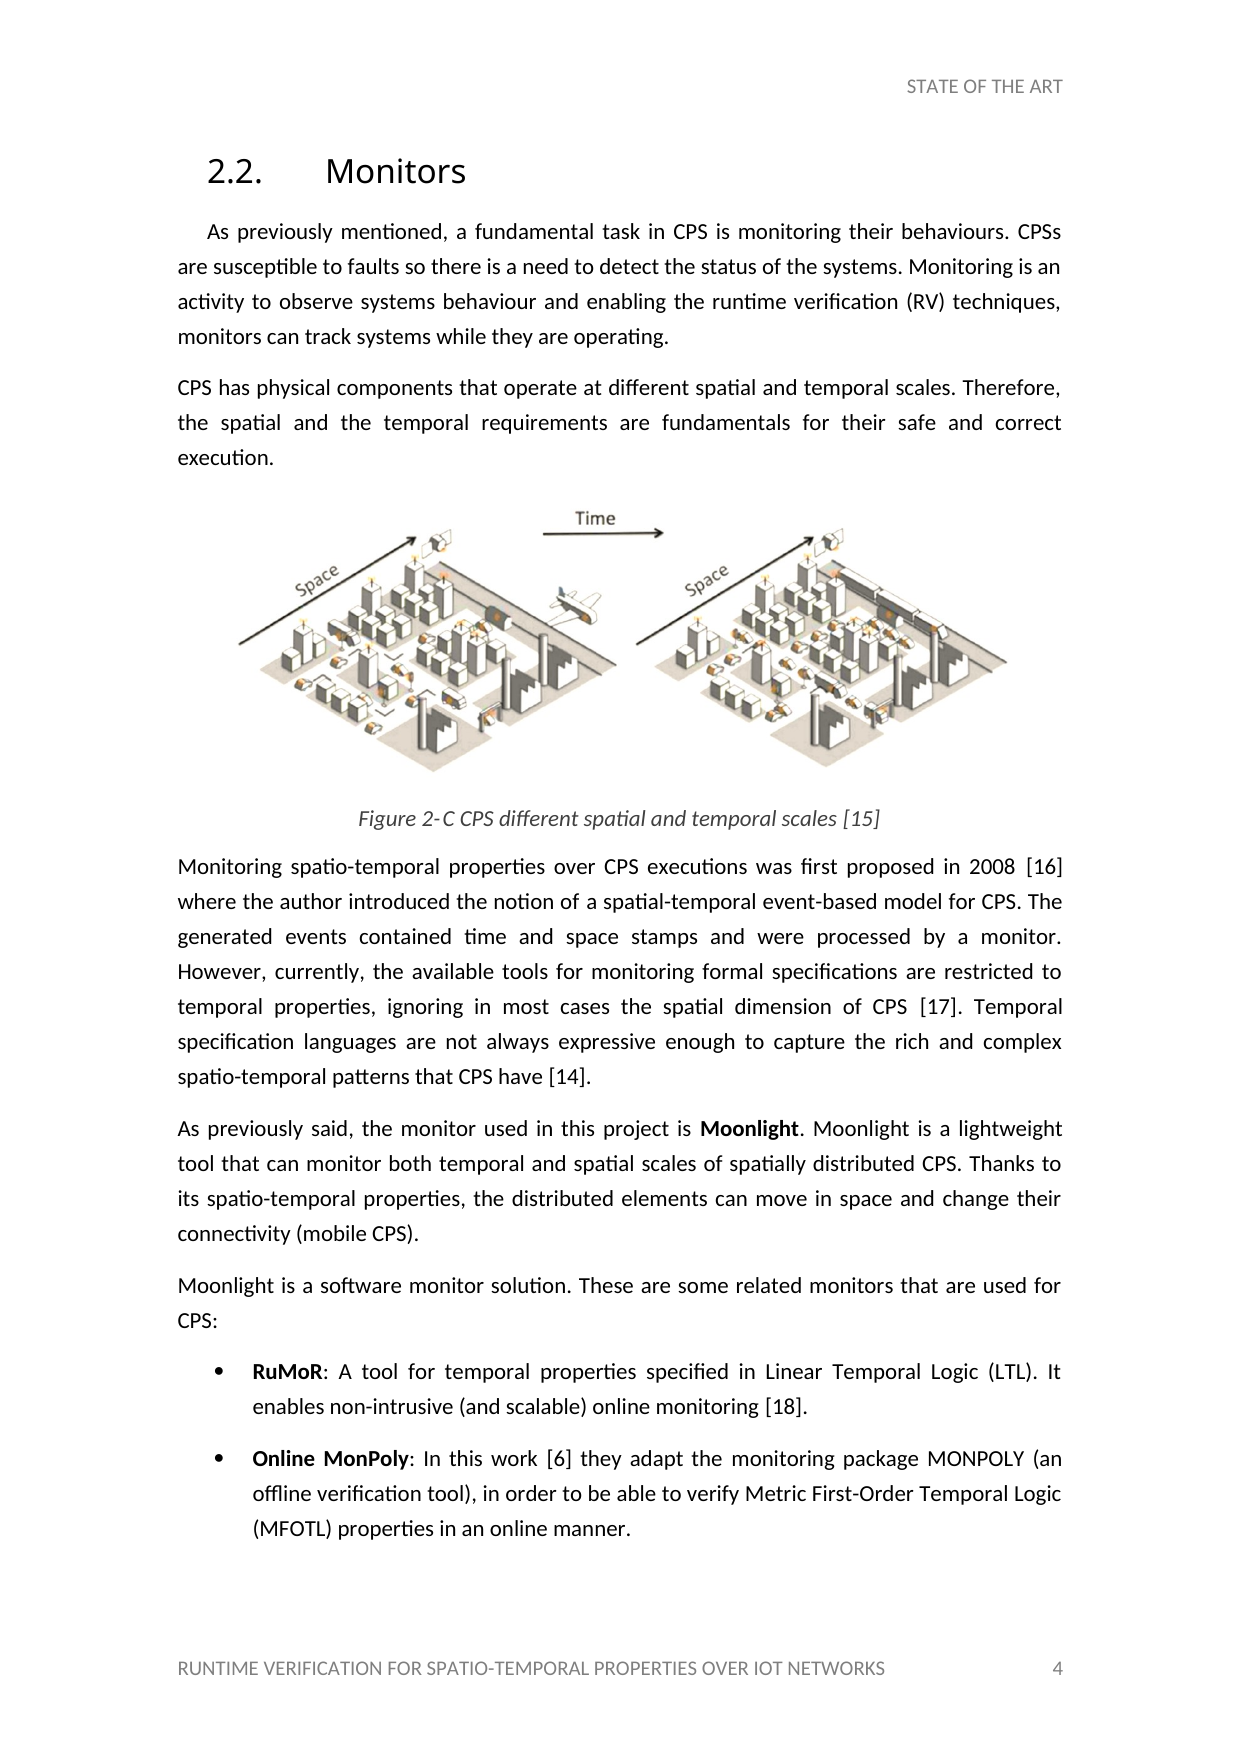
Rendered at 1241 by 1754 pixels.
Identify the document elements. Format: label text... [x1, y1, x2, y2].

picture [222, 495, 1019, 781]
text As previously mentioned, a fundamental task in CPS is monitoring their behaviours. CPSs are susceptible to faults so there is a need to detect the status of the systems. Monitoring is an activity to observe systems behaviour and enabling the runtime verification (RV) techniques, monitors can track systems while they are operating. [177, 217, 1063, 350]
list RuMoR: A tool for temporal properties specified in Linear Temporal Logic (LTL). It enables non-intrusive (and scalable) online monitoring . [215, 1357, 1063, 1421]
text CPS has physical components that operate at different spatial and temporal scales. Therefore, the spatial and the temporal requirements are fundamentals for their safe and correct execution. [177, 373, 1063, 472]
text Monitoring spatio-temporal properties over CPS executions was first proposed in 2008 where the author introduced the notion of a spatial-temporal event-based model for CPS. The generated events contained time and space stamps and were processed by a monitor. However, currently, the available tools for monitoring formal specifications are restricted to temporal properties, ignoring in most cases the spatial dimension of CPS. Temporal specification languages are not always expressive enough to capture the rich and complex spatio-temporal patterns that CPS have. [177, 852, 1063, 1091]
text Figure 2-A CPS different spatial and temporal scales [177, 804, 1063, 832]
subtitle Monitors [207, 148, 1063, 193]
text As previously said, the monitor used in this project is Moonlight. Moonlight is a lightweight tool that can monitor both temporal and spatial scales of spatially distributed CPS. Thanks to its spatio-temporal properties, the distributed elements can move in space and change their connectivity (mobile CPS). [177, 1114, 1063, 1247]
text Moonlight is a software monitor solution. These are some related monitors that are used for CPS: [177, 1271, 1063, 1334]
list Online MonPoly: In this work they adapt the monitoring package MONPOLY (an offline verification tool), in order to be able to verify Metric First-Order Temporal Logic (MFOTL) properties in an online manner. [215, 1444, 1063, 1542]
